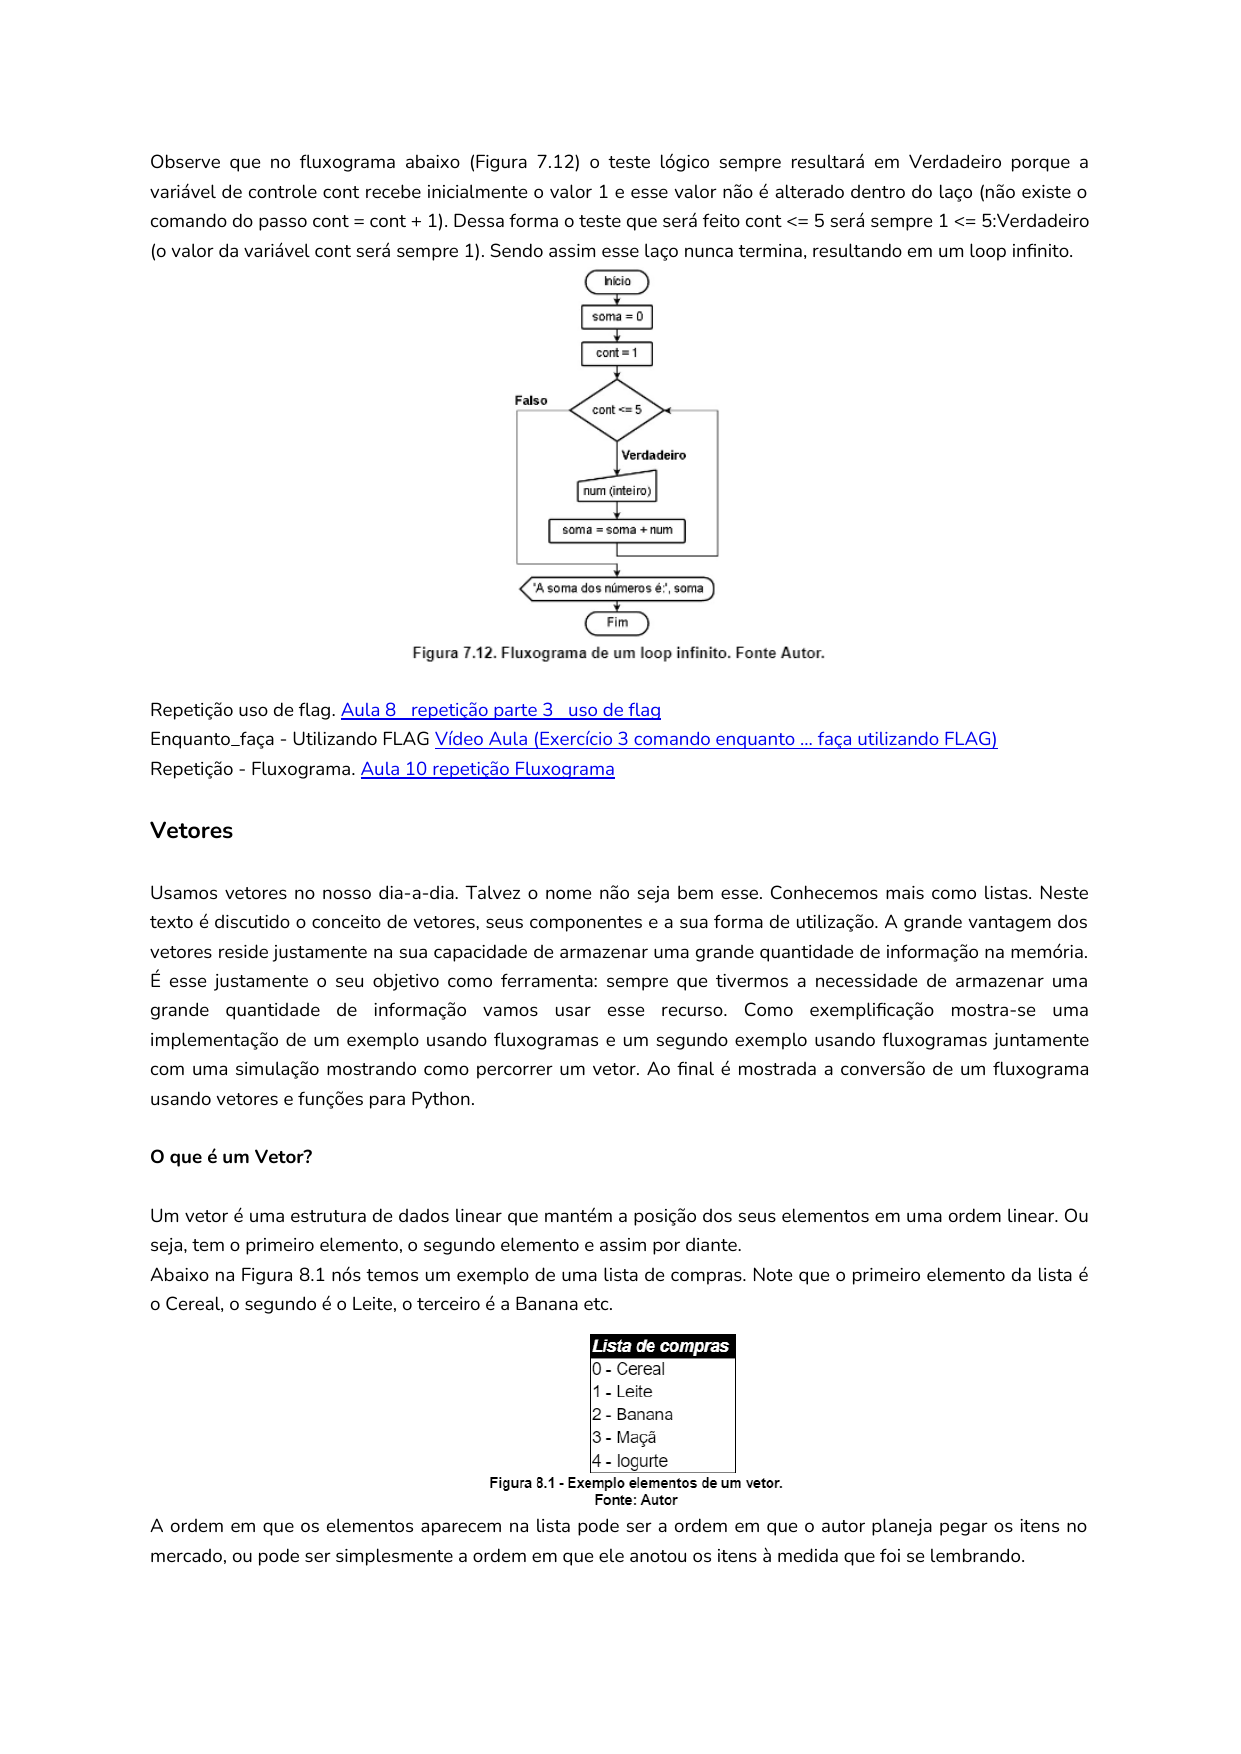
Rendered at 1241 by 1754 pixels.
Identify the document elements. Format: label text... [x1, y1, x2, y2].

picture [455, 1321, 786, 1511]
text Um vetor é uma estrutura de dados linear que mantém a posição dos seus elementos em uma ordem linear. Ou seja, tem o primeiro elemento, o segundo elemento e assim por diante. [150, 1203, 1090, 1258]
text Enquanto_faça - Utilizando FLAG Vídeo Aula (Exercício 3 comando enquanto ... faça utilizando FLAG) [150, 727, 1090, 752]
subtitle Vetores [150, 815, 1090, 846]
text Usamos vetores no nosso dia-a-dia. Talvez o nome não seja bem esse. Conhecemos mais como listas. Neste texto é discutido o conceito de vetores, seus componentes e a sua forma de utilização. A grande vantagem dos vetores reside justamente na sua capacidade de armazenar uma grande quantidade de informação na memória. É esse justamente o seu objetivo como ferramenta: sempre que tivermos a necessidade de armazenar uma grande quantidade de informação vamos usar esse recurso. Como exemplificação mostra-se uma implementação de um exemplo usando fluxogramas e um segundo exemplo usando fluxogramas juntamente com uma simulação mostrando como percorrer um vetor. Ao final é mostrada a conversão de um fluxograma usando vetores e funções para Python. [150, 880, 1090, 1112]
subtitle O que é um Vetor? [150, 1145, 1090, 1170]
picture [406, 267, 834, 665]
text Repetição uso de flag. Aula 8 repetição parte 3 uso de flag [150, 697, 1090, 723]
text Repetição - Fluxograma. Aula 10 repetição Fluxograma [150, 756, 1090, 782]
text A ordem em que os elementos aparecem na lista pode ser a ordem em que o autor planeja pegar os itens no mercado, ou pode ser simplesmente a ordem em que ele anotou os itens à medida que foi se lembrando. [150, 1514, 1090, 1569]
text Abaixo na Figura 8.1 nós temos um exemplo de uma lista de compras. Note que o primeiro elemento da lista é o Cereal, o segundo é o Leite, o terceiro é a Banana etc. [150, 1262, 1090, 1317]
text Observe que no fluxograma abaixo (Figura 7.12) o teste lógico sempre resultará em Verdadeiro porque a variável de controle cont recebe inicialmente o valor 1 e esse valor não é alterado dentro do laço (não existe o comando do passo cont = cont + 1). Dessa forma o teste que será feito cont <= 5 será sempre 1 <= 5:Verdadeiro (o valor da variável cont será sempre 1). Sendo assim esse laço nunca termina, resultando em um loop infinito. [150, 150, 1090, 264]
